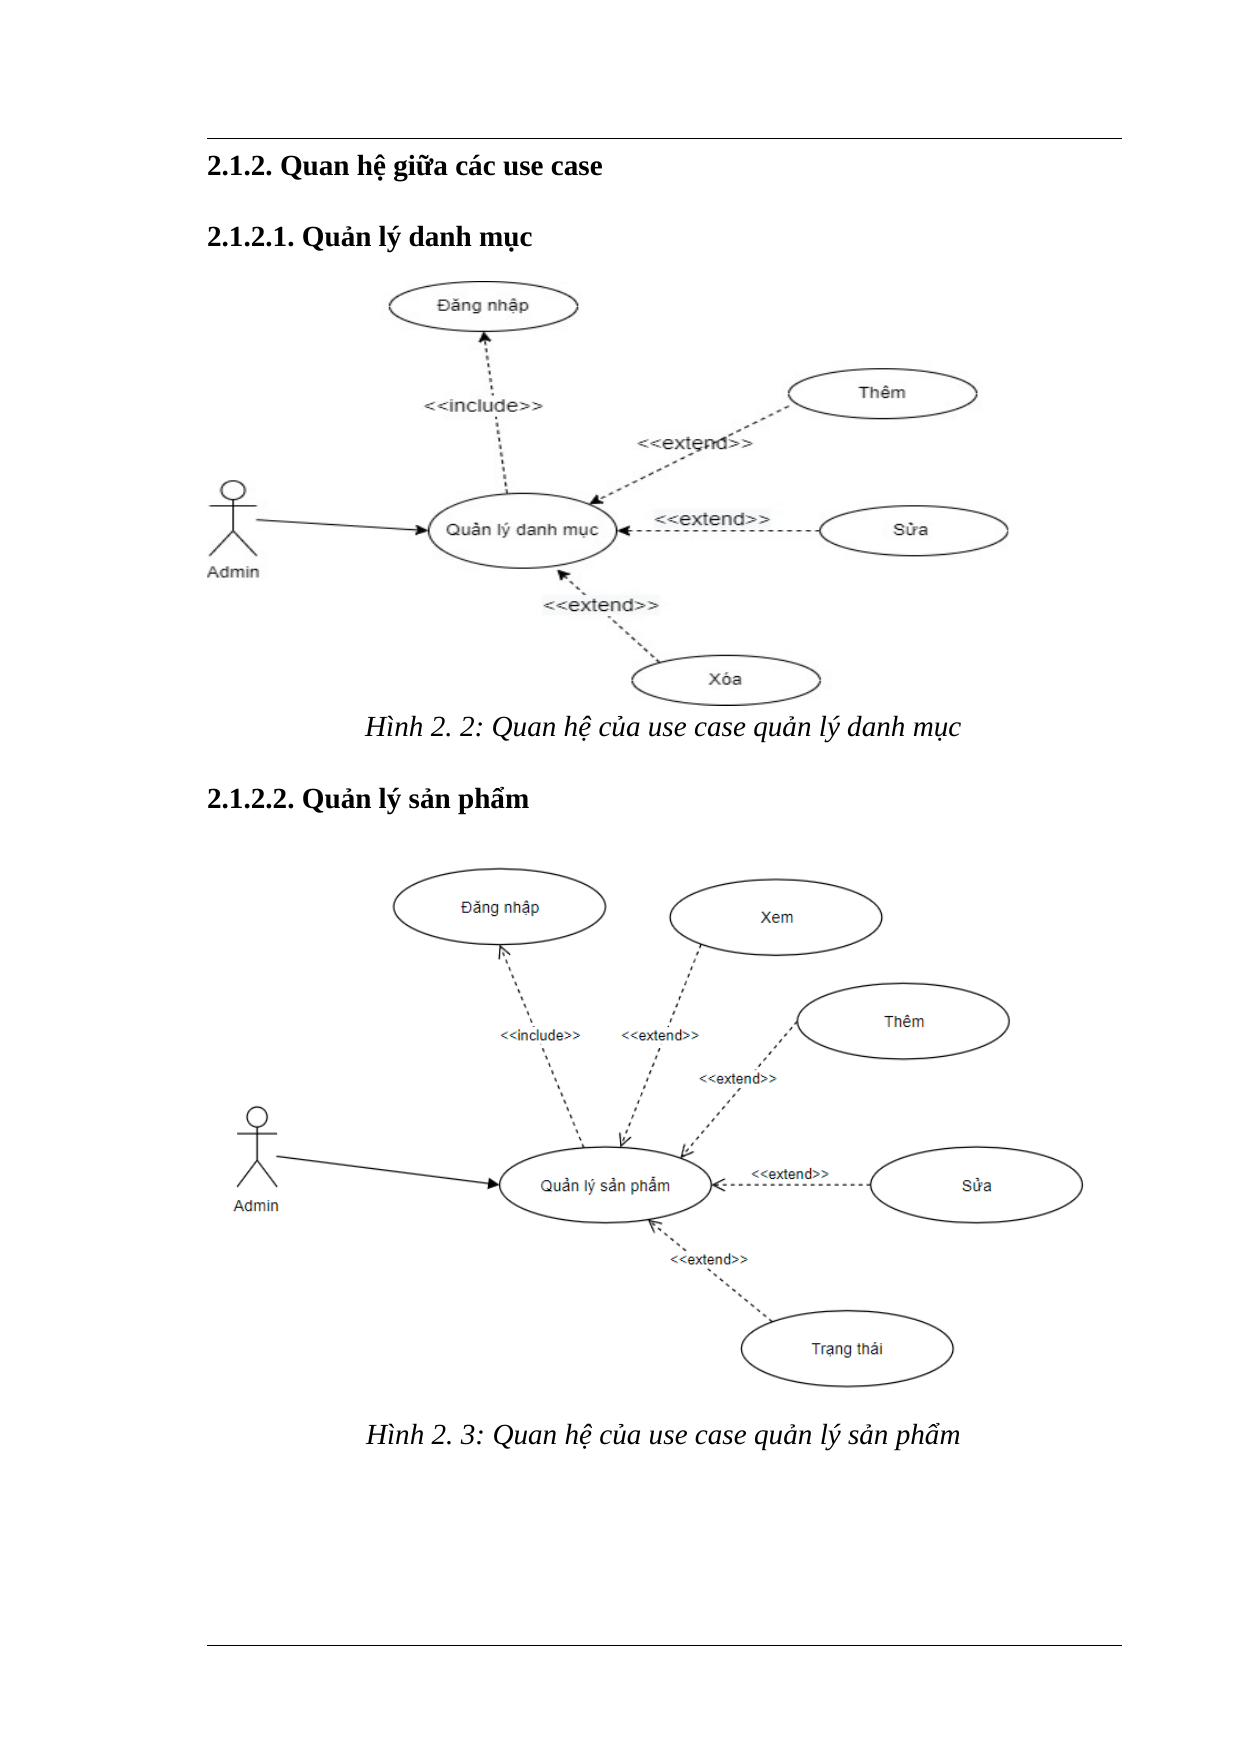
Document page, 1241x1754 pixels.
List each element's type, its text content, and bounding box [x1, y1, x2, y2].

picture [206, 843, 1123, 1402]
text Hình 2. 3: Quan hệ của use case quản lý sản phẩm [207, 1417, 1122, 1451]
text Hình 2. 2: Quan hệ của use case quản lý danh mục [207, 709, 1122, 743]
list 2.1.2. Quan hệ giữa các use case [207, 148, 1122, 181]
picture [206, 281, 1009, 706]
subtitle 2.1.2.2. Quản lý sản phẩm [207, 781, 1122, 814]
subtitle 2.1.2.1. Quản lý danh mục [207, 219, 1122, 252]
